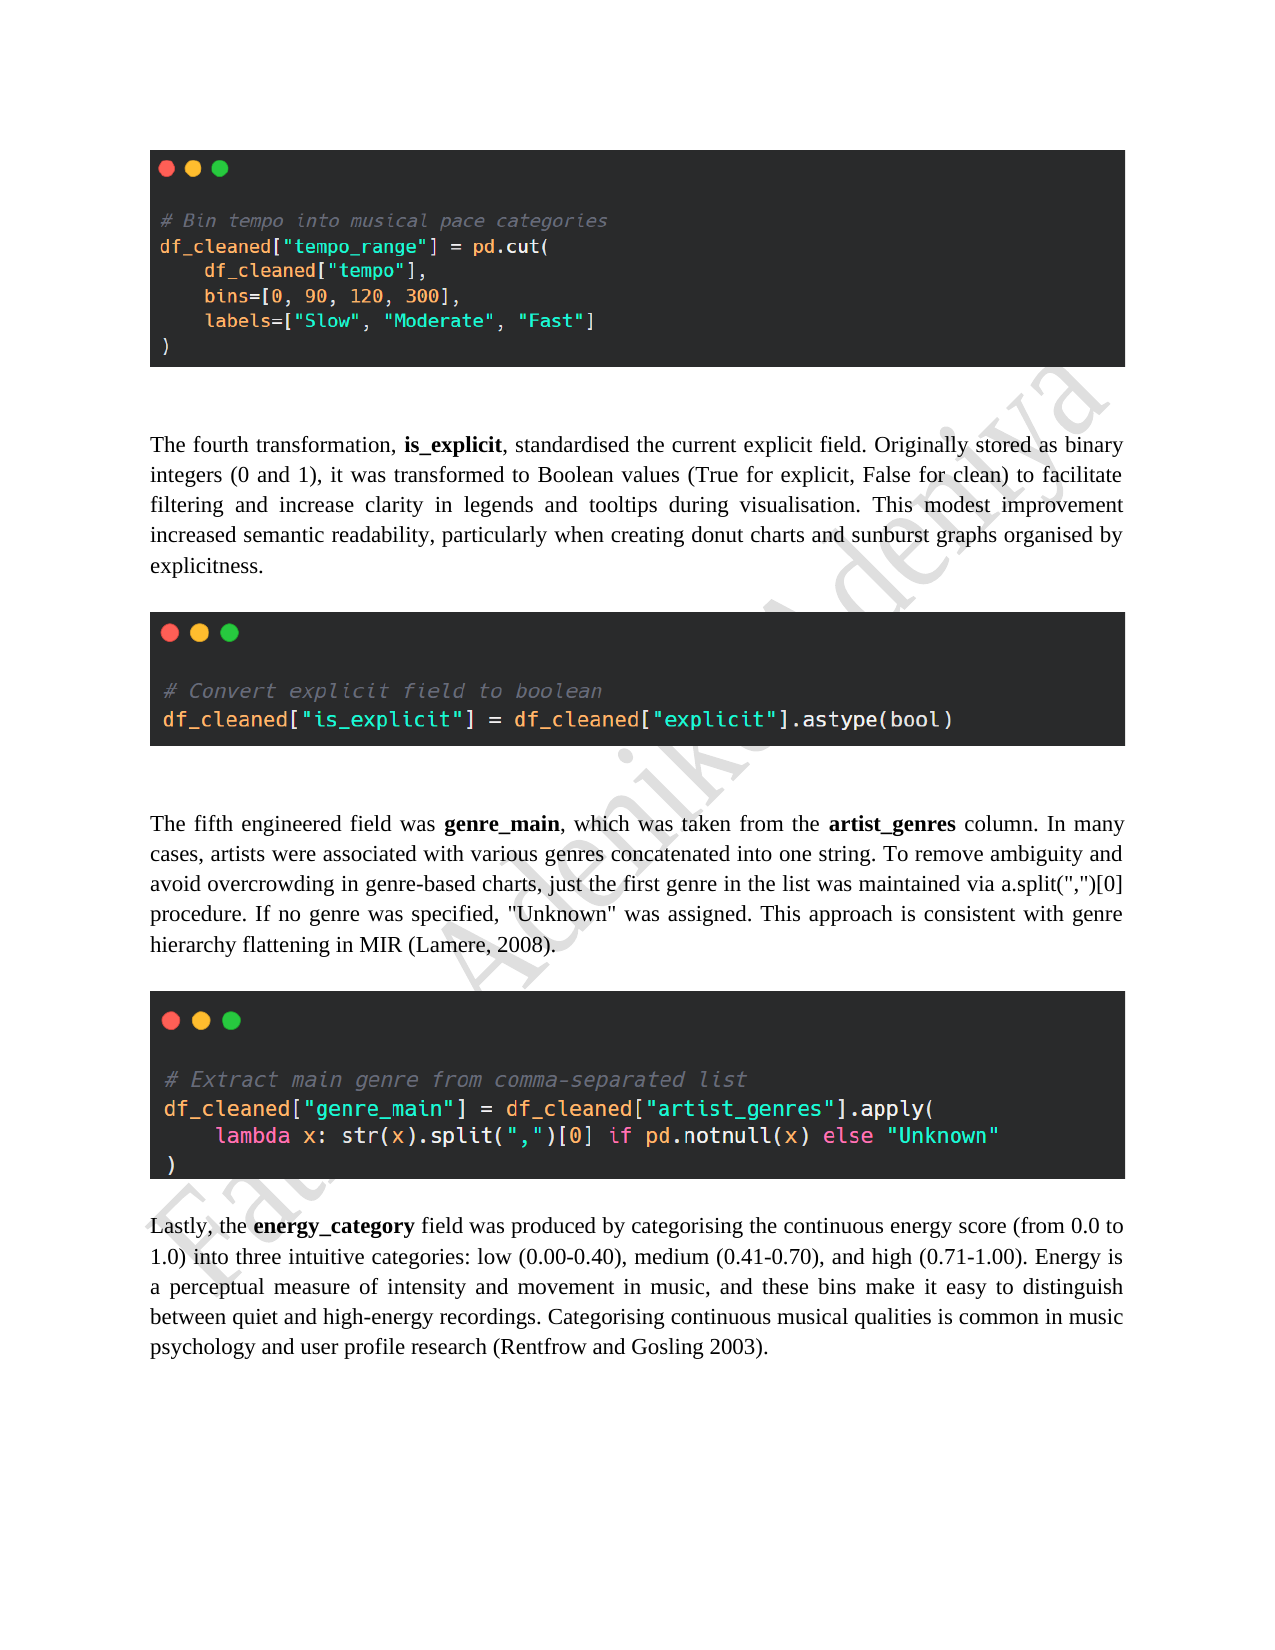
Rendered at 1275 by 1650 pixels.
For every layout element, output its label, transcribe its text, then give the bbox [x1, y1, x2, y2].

text The fourth transformation, is_explicit, standardised the current explicit field. Originally stored as binary integers (0 and 1), it was transformed to Boolean values (True for explicit, False for clean) to facilitate filtering and increase clarity in legends and tooltips during visualisation. This modest improvement increased semantic readability, particularly when creating donut charts and sunburst graphs organised by explicitness. [150, 431, 1125, 578]
text The fifth engineered field was genre_main, which was taken from the artist_genres column. In many cases, artists were associated with various genres concatenated into one string. To remove ambiguity and avoid overcrowding in genre-based charts, just the first genre in the list was maintained via a.split(",")[0] procedure. If no genre was specified, "Unknown" was assigned. This approach is consistent with genre hierarchy flattening in MIR (Lamere, 2008). [150, 810, 1125, 957]
picture [150, 991, 1125, 1179]
picture [150, 150, 1125, 367]
picture [150, 612, 1125, 746]
text Lastly, the energy_category field was produced by categorising the continuous energy score (from 0.0 to 1.0) into three intuitive categories: low (0.00-0.40), medium (0.41-0.70), and high (0.71-1.00). Energy is a perceptual measure of intensity and movement in music, and these bins make it easy to distinguish between quiet and high-energy recordings. Categorising continuous musical qualities is common in music psychology and user profile research (Rentfrow and Gosling 2003). [150, 1213, 1125, 1360]
